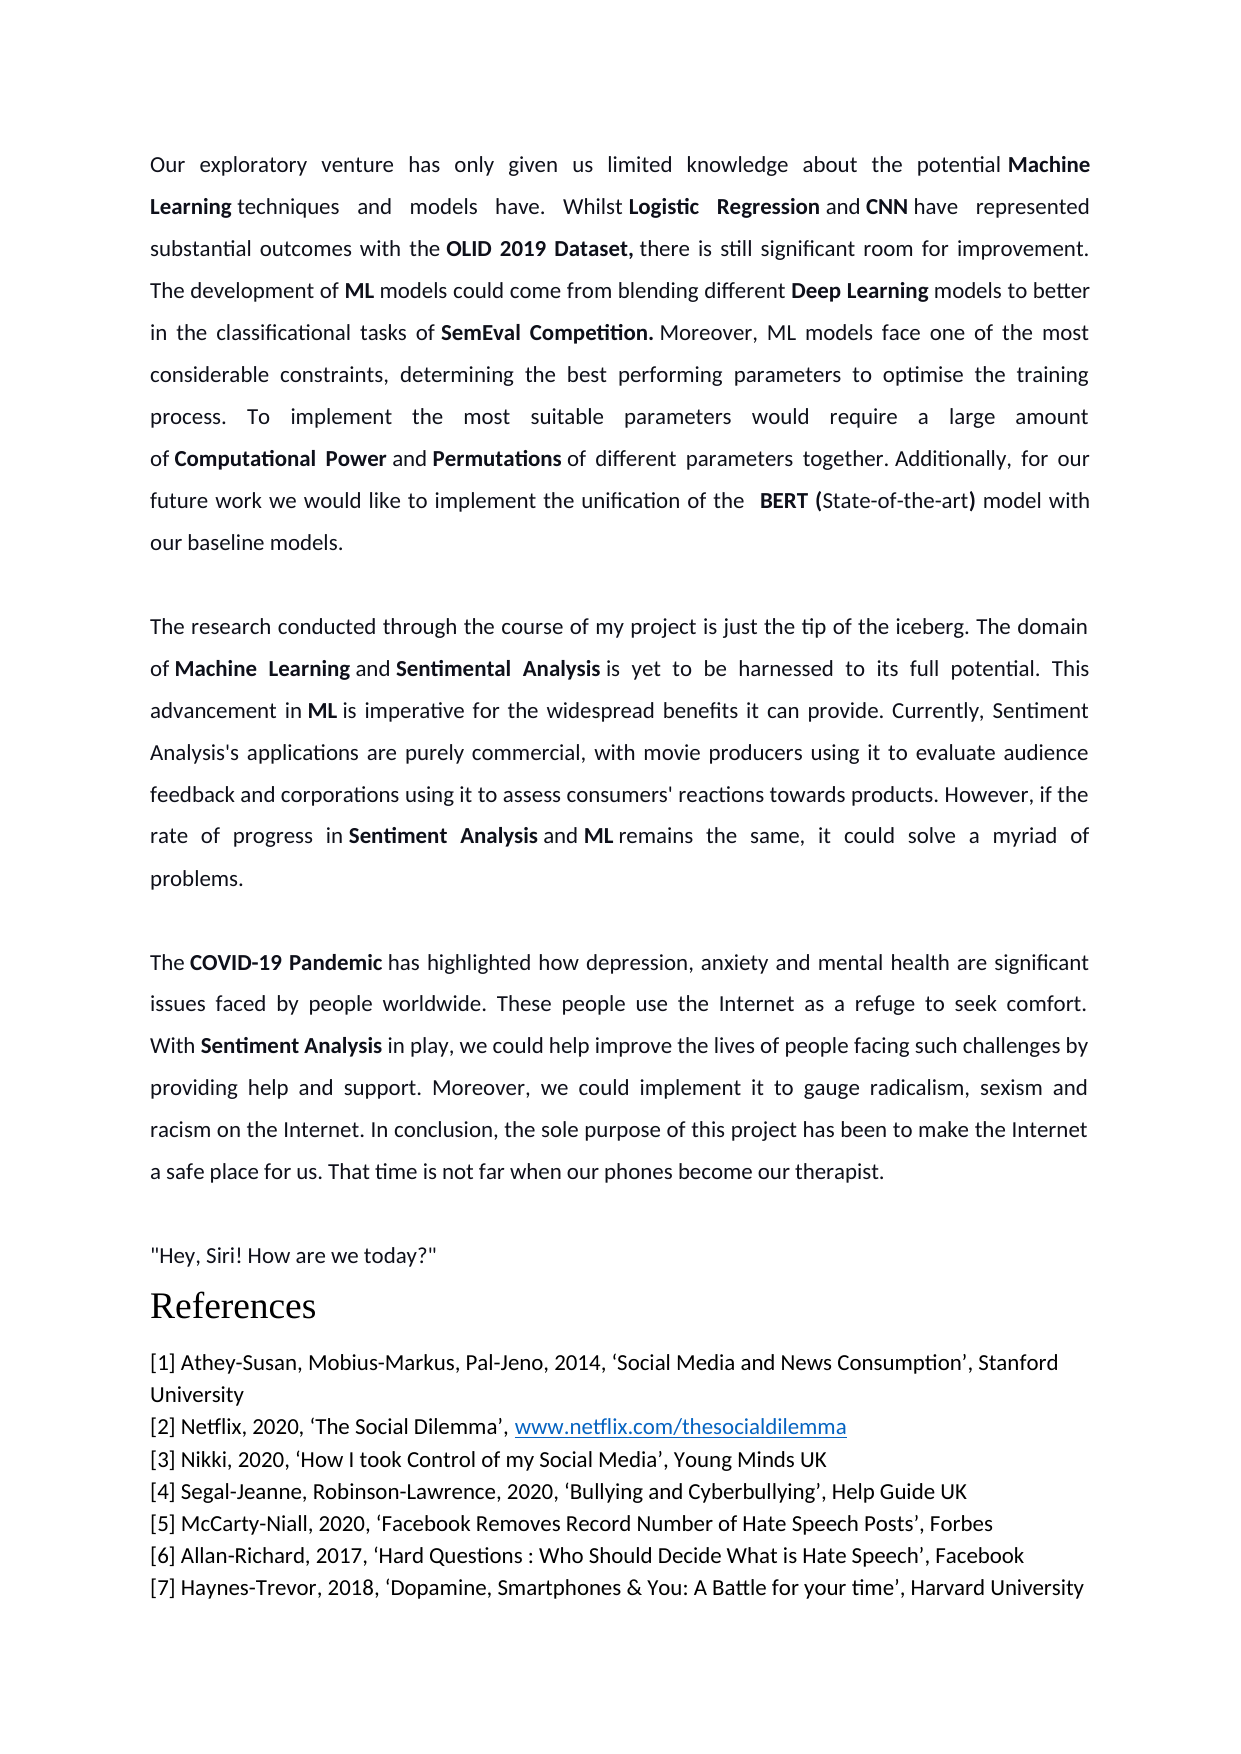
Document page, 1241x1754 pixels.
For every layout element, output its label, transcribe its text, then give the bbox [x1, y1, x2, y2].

text [3] Nikki, 2020, ‘How I took Control of my Social Media’, Young Minds UK [4] Segal-Jeanne, Robinson-Lawrence, 2020, ‘Bullying and Cyberbullying’, Help Guide UK [150, 1445, 1090, 1505]
text [2] Netflix, 2020, ‘The Social Dilemma’, www.netflix.com/thesocialdilemma [150, 1412, 1090, 1441]
text References [150, 1283, 1090, 1327]
text [7] Haynes-Trevor, 2018, ‘Dopamine, Smartphones & You: A Battle for your time’, Harvard University [150, 1573, 1090, 1601]
text "Hey, Siri! How are we today?" [150, 1241, 1090, 1269]
text The research conducted through the course of my project is just the tip of the iceberg. The domain of Machine Learning and Sentimental Analysis is yet to be harnessed to its full potential. This advancement in ML is imperative for the widespread benefits it can provide. Currently, Sentiment Analysis's applications are purely commercial, with movie producers using it to evaluate audience feedback and corporations using it to assess consumers' reactions towards products. However, if the rate of progress in Sentiment Analysis and ML remains the same, it could solve a myriad of problems. [150, 612, 1090, 892]
text [5] McCarty-Niall, 2020, ‘Facebook Removes Record Number of Hate Speech Posts’, Forbes [150, 1509, 1090, 1537]
text Our exploratory venture has only given us limited knowledge about the potential Machine Learning techniques and models have. Whilst Logistic Regression and CNN have represented substantial outcomes with the OLID 2019 Dataset, there is still significant room for improvement. The development of ML models could come from blending different Deep Learning models to better in the classificational tasks of SemEval Competition. Moreover, ML models face one of the most considerable constraints, determining the best performing parameters to optimise the training process. To implement the most suitable parameters would require a large amount of Computational Power and Permutations of different parameters together. Additionally, for our future work we would like to implement the unification of the BERT (State-of-the-art) model with our baseline models. [150, 150, 1090, 556]
text [6] Allan-Richard, 2017, ‘Hard Questions : Who Should Decide What is Hate Speech’, Facebook [150, 1541, 1090, 1569]
text The COVID-19 Pandemic has highlighted how depression, anxiety and mental health are significant issues faced by people worldwide. These people use the Internet as a refuge to seek comfort. With Sentiment Analysis in play, we could help improve the lives of people facing such challenges by providing help and support. Moreover, we could implement it to gauge radicalism, sexism and racism on the Internet. In conclusion, the sole purpose of this project has been to make the Internet a safe place for us. That time is not far when our phones become our therapist. [150, 948, 1090, 1186]
text [1] Athey-Susan, Mobius-Markus, Pal-Jeno, 2014, ‘Social Media and News Consumption’, Stanford University [150, 1348, 1090, 1408]
